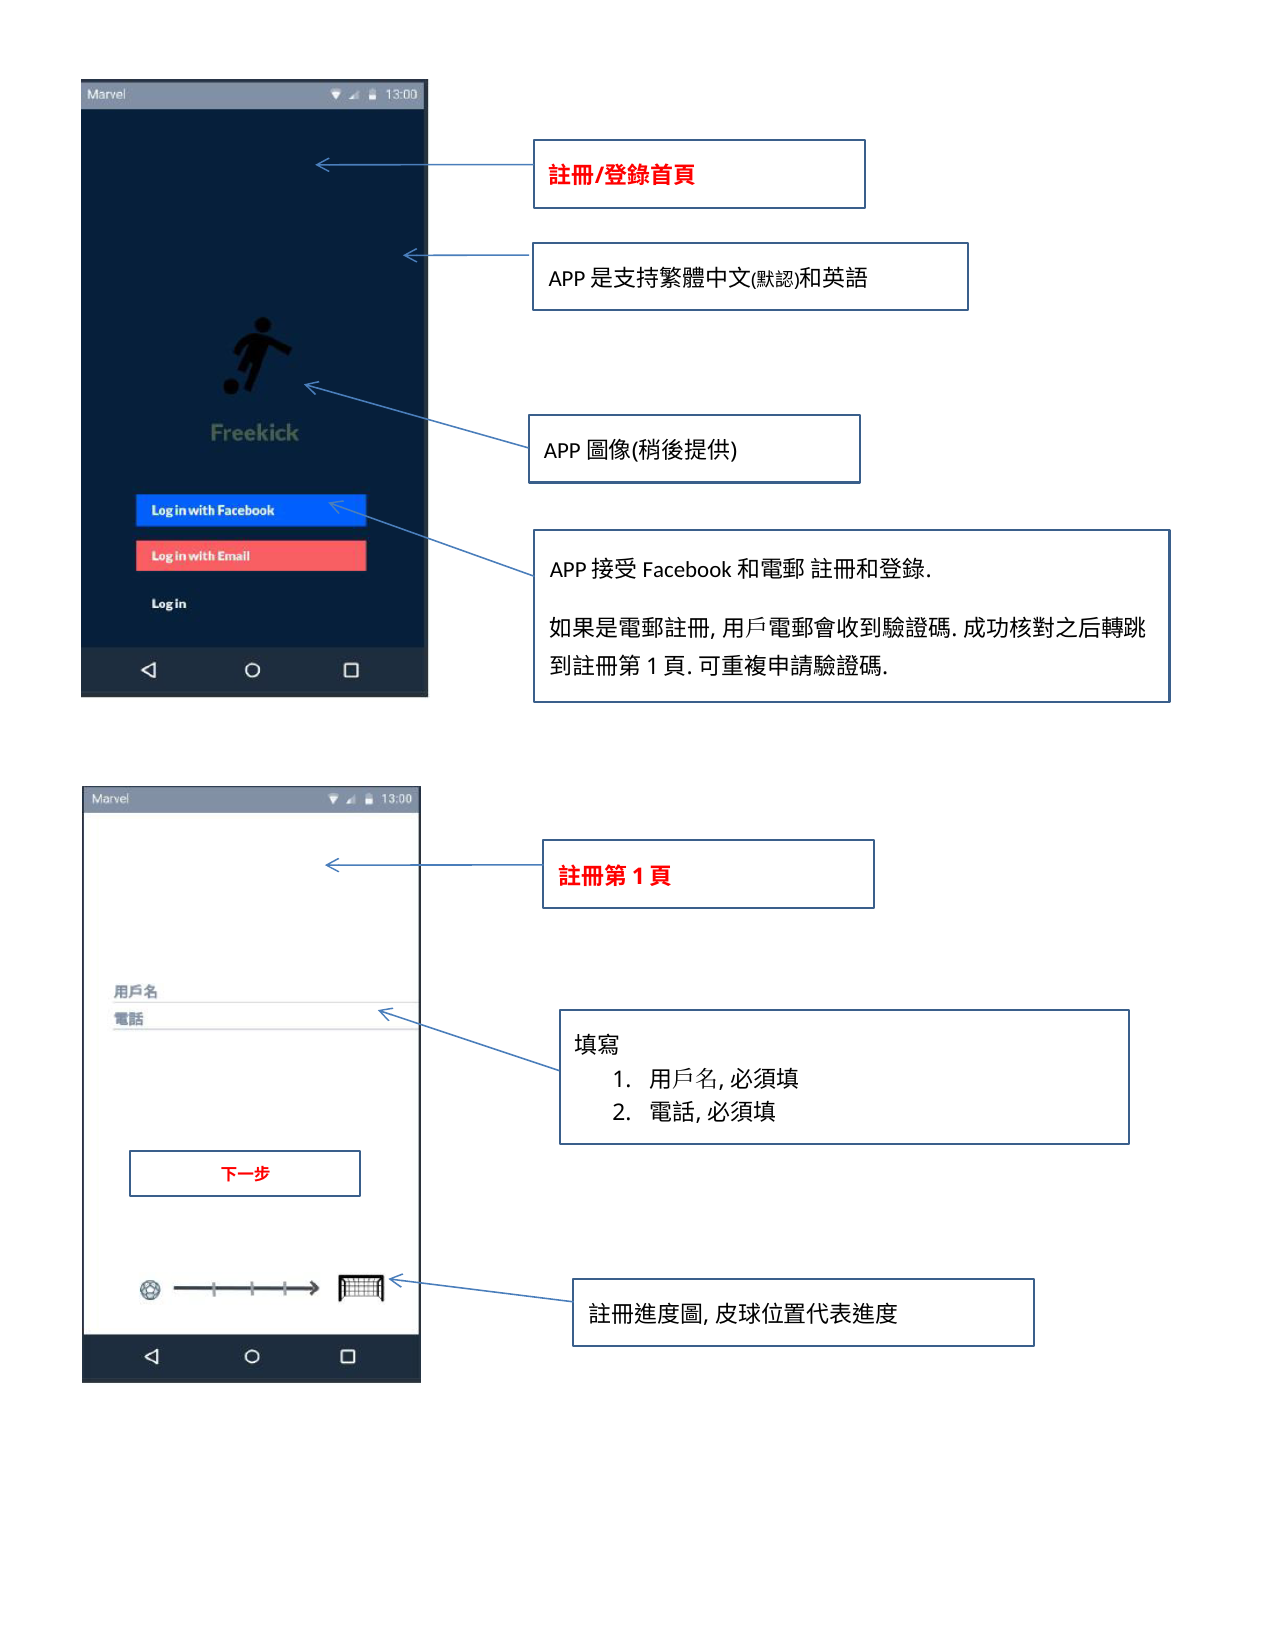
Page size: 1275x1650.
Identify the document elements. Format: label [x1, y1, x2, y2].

picture [75, 780, 427, 1387]
picture [75, 75, 436, 702]
